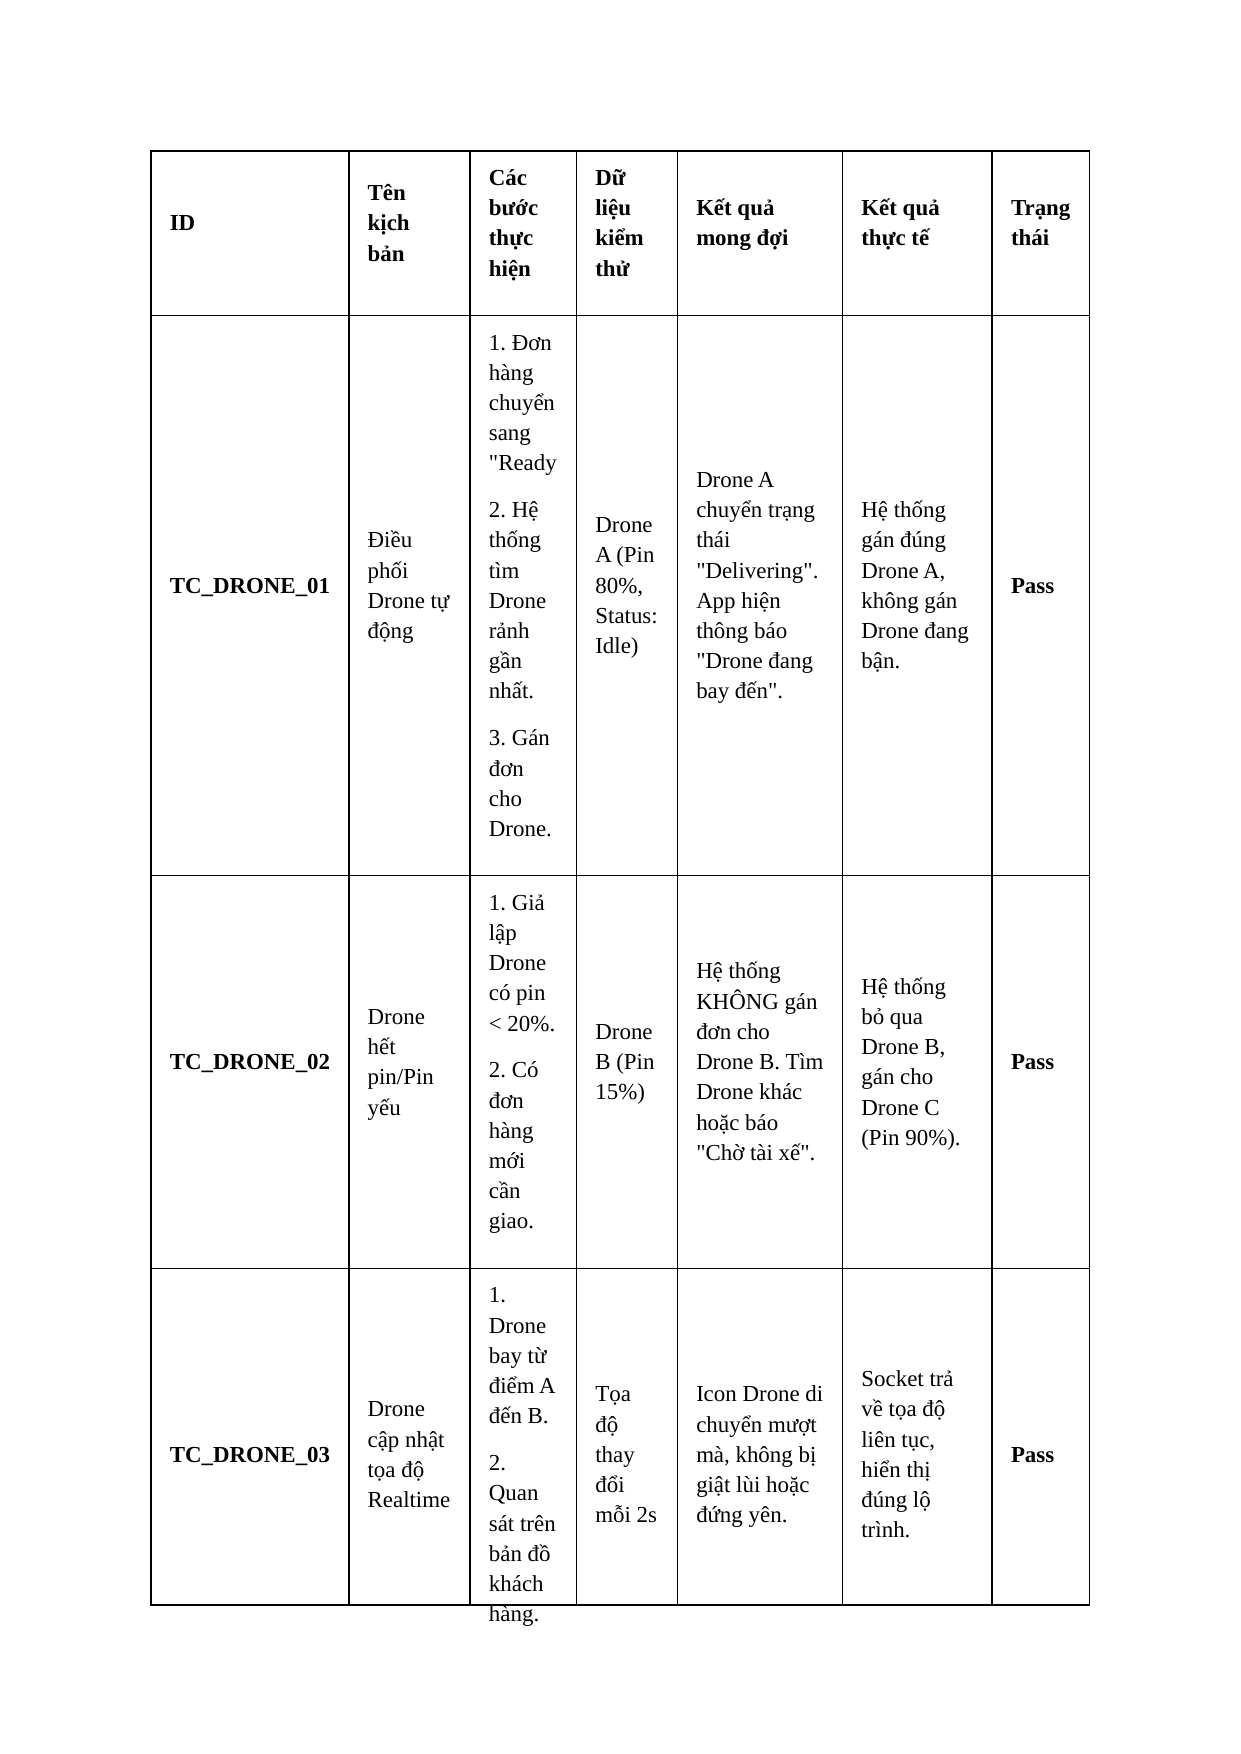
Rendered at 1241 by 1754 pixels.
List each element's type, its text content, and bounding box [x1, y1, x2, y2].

table_cell Pass [993, 1269, 1089, 1604]
table_cell TC_DRONE_02 [152, 876, 348, 1267]
table_cell Hệ thống gán đúng Drone A, không gán Drone đang bận. [843, 316, 991, 875]
table_header Kết quả thực tế [843, 152, 991, 314]
table_header Tên kịch bản [350, 152, 469, 314]
table_cell Hệ thống bỏ qua Drone B, gán cho Drone C (Pin 90%). [843, 876, 991, 1267]
table_cell Pass [993, 316, 1089, 875]
table_cell 1. Đơn hàng chuyển sang "Ready 2. Hệ thống tìm Drone rảnh gần nhất. 3. Gán đơn cho Drone. [471, 316, 576, 875]
table_cell TC_DRONE_01 [152, 316, 348, 875]
table_header Các bước thực hiện [471, 152, 576, 314]
table_cell Drone B (Pin 15%) [577, 876, 677, 1267]
table_cell Tọa độ thay đổi mỗi 2s [577, 1269, 677, 1604]
table_header Trạng thái [993, 152, 1089, 314]
table_cell Drone A chuyển trạng thái "Delivering". App hiện thông báo "Drone đang bay đến". [678, 316, 842, 875]
table_cell Drone hết pin/Pin yếu [350, 876, 469, 1267]
table_cell Drone A (Pin 80%, Status: Idle) [577, 316, 677, 875]
table_header Dữ liệu kiểm thử [577, 152, 677, 314]
table_cell 1. Giả lập Drone có pin < 20%. 2. Có đơn hàng mới cần giao. [471, 876, 576, 1267]
table_cell Socket trả về tọa độ liên tục, hiển thị đúng lộ trình. [843, 1269, 991, 1604]
table_cell Hệ thống KHÔNG gán đơn cho Drone B. Tìm Drone khác hoặc báo "Chờ tài xế". [678, 876, 842, 1267]
table_cell Drone cập nhật tọa độ Realtime [350, 1269, 469, 1604]
table_header ID [152, 152, 348, 314]
table_cell TC_DRONE_03 [152, 1269, 348, 1604]
table_cell 1. Drone bay từ điểm A đến B. 2. Quan sát trên bản đồ khách hàng. [471, 1269, 576, 1604]
table_cell Icon Drone di chuyển mượt mà, không bị giật lùi hoặc đứng yên. [678, 1269, 842, 1604]
table_header Kết quả mong đợi [678, 152, 842, 314]
table_cell Điều phối Drone tự động [350, 316, 469, 875]
table_cell Pass [993, 876, 1089, 1267]
